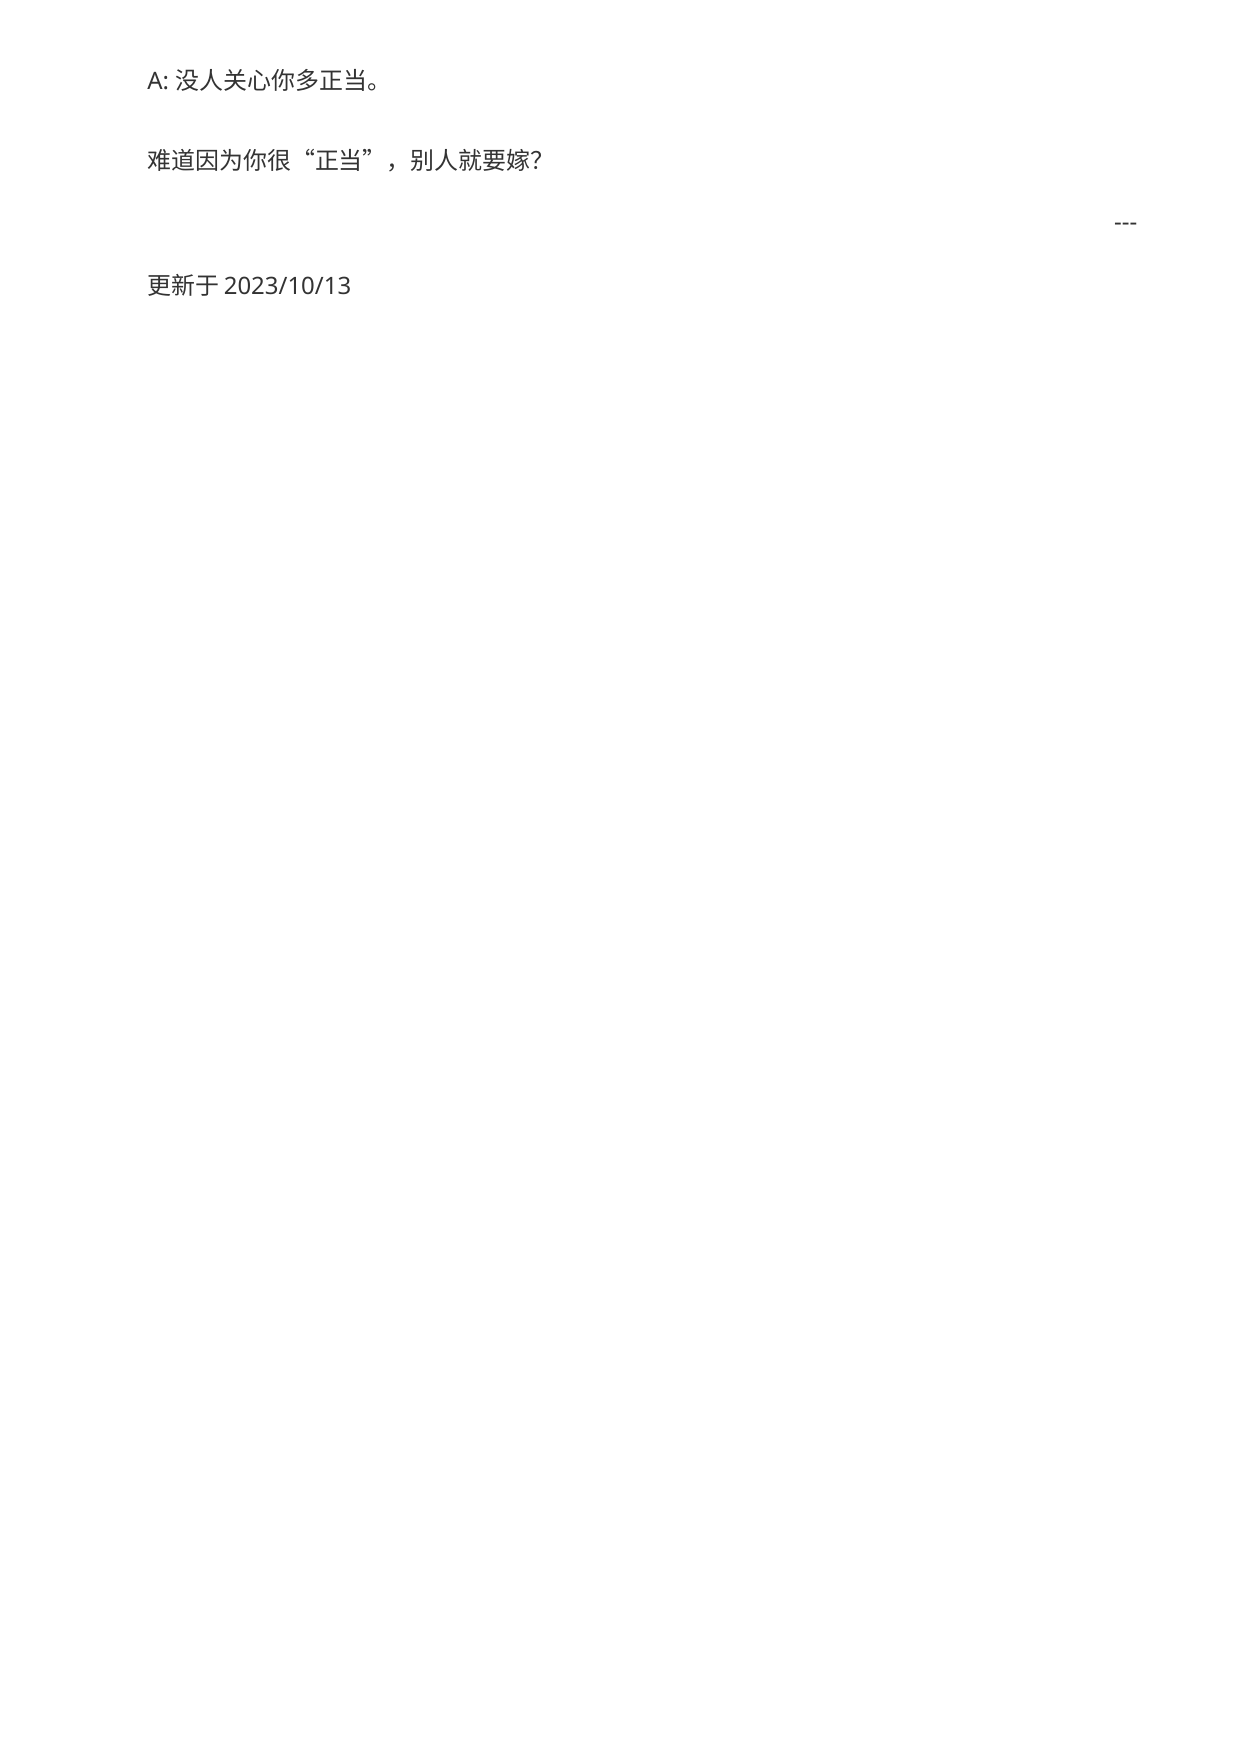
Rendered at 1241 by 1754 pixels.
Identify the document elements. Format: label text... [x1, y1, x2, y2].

text 更新于2023/10/13 [103, 250, 1137, 318]
text --- [103, 204, 1137, 238]
text A: 没人关心你多正当。 [103, 45, 1137, 113]
text 难道因为你很“正当”，别人就要嫁？ [103, 125, 1137, 193]
